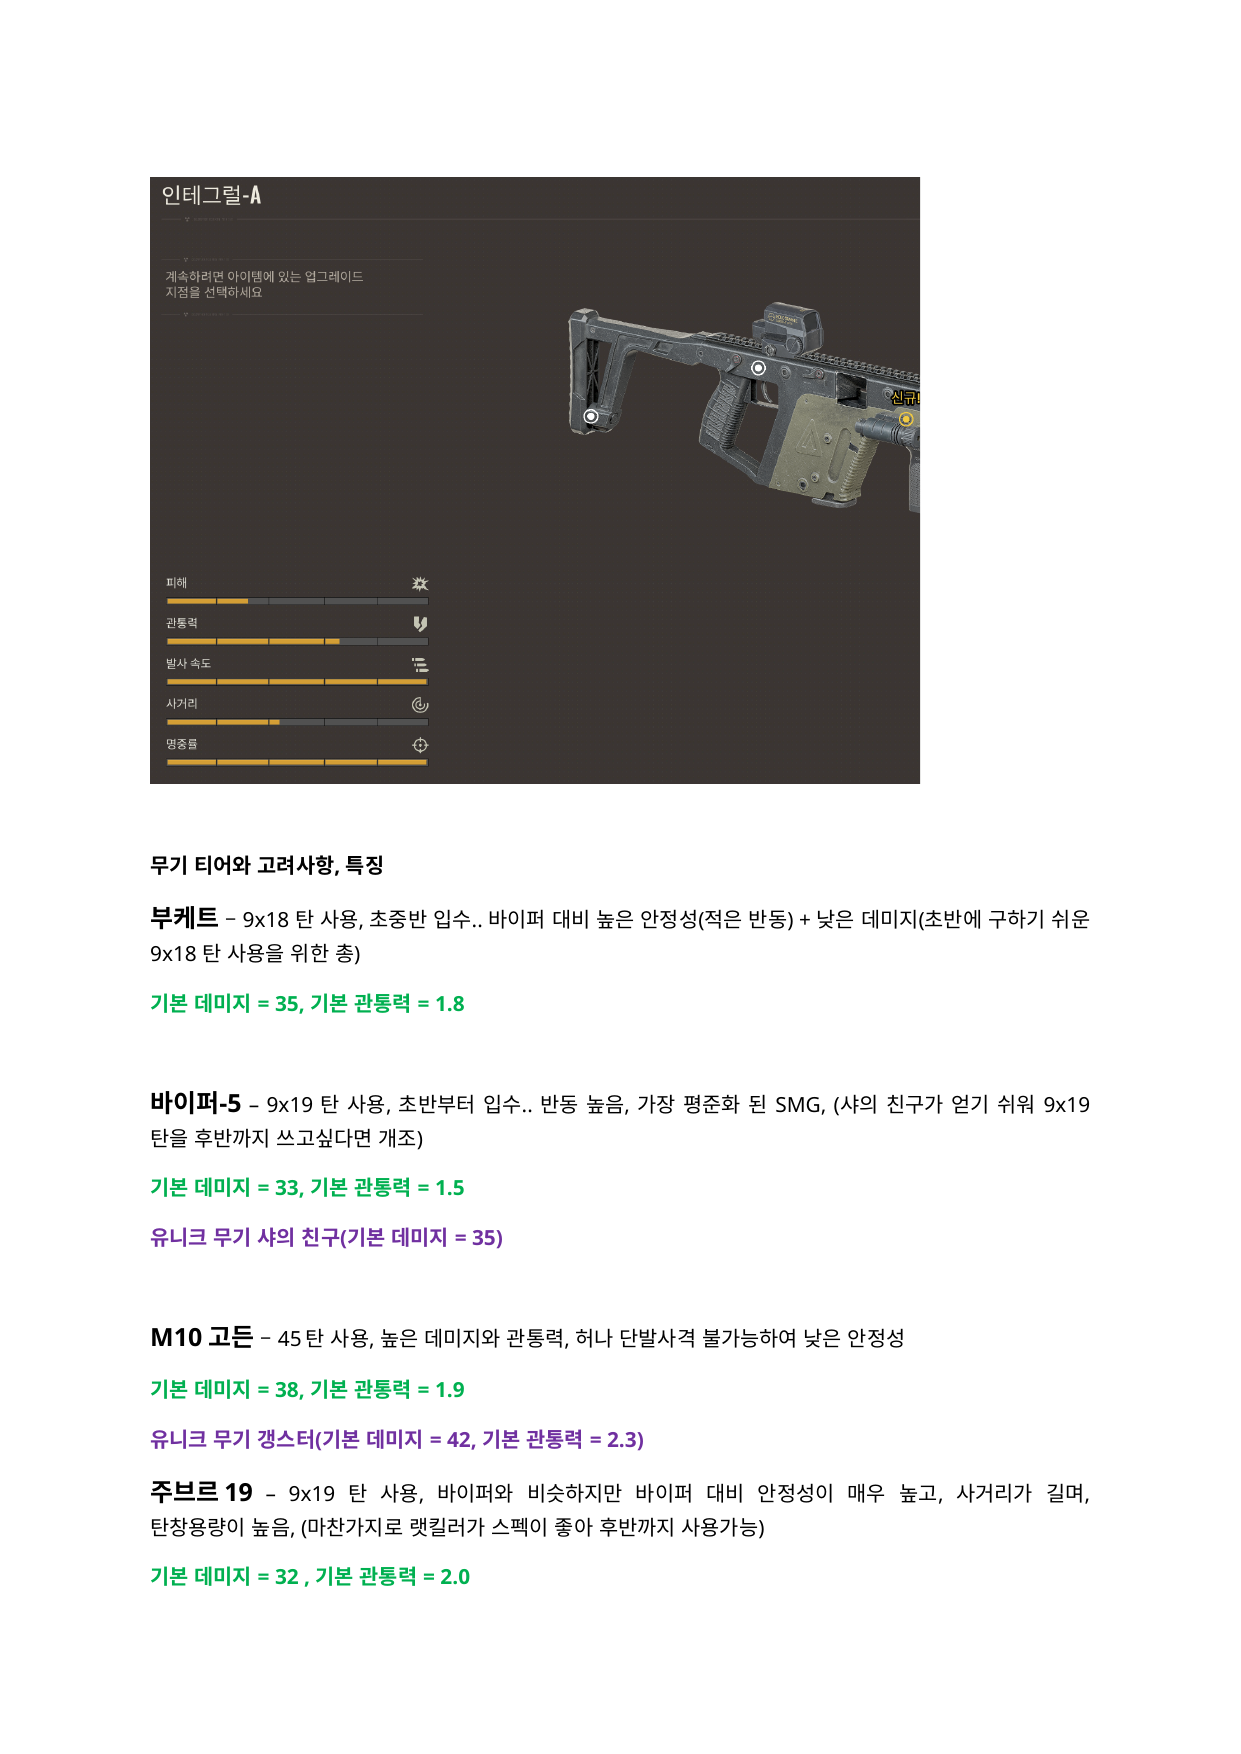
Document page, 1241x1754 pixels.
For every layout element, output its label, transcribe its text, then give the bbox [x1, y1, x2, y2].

picture [150, 177, 921, 784]
text 기본 데미지 = 32 , 기본 관통력 = 2.0 [150, 1560, 1090, 1591]
text 부케트 – 9x18 탄 사용, 초중반 입수.. 바이퍼 대비 높은 안정성(적은 반동) + 낮은 데미지(초반에 구하기 쉬운 9x18 탄 사용을 위한 총) [150, 899, 1090, 968]
text 유니크 무기 샤의 친구(기본 데미지 = 35) [150, 1221, 1090, 1251]
text 기본 데미지 = 35, 기본 관통력 = 1.8 [150, 987, 1090, 1017]
text M10 고든 – 45탄 사용, 높은 데미지와 관통력, 허나 단발사격 불가능하여 낮은 안정성 [150, 1318, 1090, 1354]
text 주브르19 – 9x19 탄 사용, 바이퍼와 비슷하지만 바이퍼 대비 안정성이 매우 높고, 사거리가 길며, 탄창용량이 높음, (마찬가지로 랫킬러가 스펙이 좋아 후반까지 사용가능) [150, 1472, 1090, 1541]
text 무기 티어와 고려사항, 특징 [150, 849, 1090, 880]
text 기본 데미지 = 38, 기본 관통력 = 1.9 [150, 1373, 1090, 1404]
text 기본 데미지 = 33, 기본 관통력 = 1.5 [150, 1172, 1090, 1202]
text 바이퍼-5 – 9x19 탄 사용, 초반부터 입수.. 반동 높음, 가장 평준화 된 SMG, (샤의 친구가 얻기 쉬워 9x19탄을 후반까지 쓰고싶다면 개조) [150, 1084, 1090, 1153]
text 유니크 무기 갱스터(기본 데미지 = 42, 기본 관통력 = 2.3) [150, 1423, 1090, 1453]
